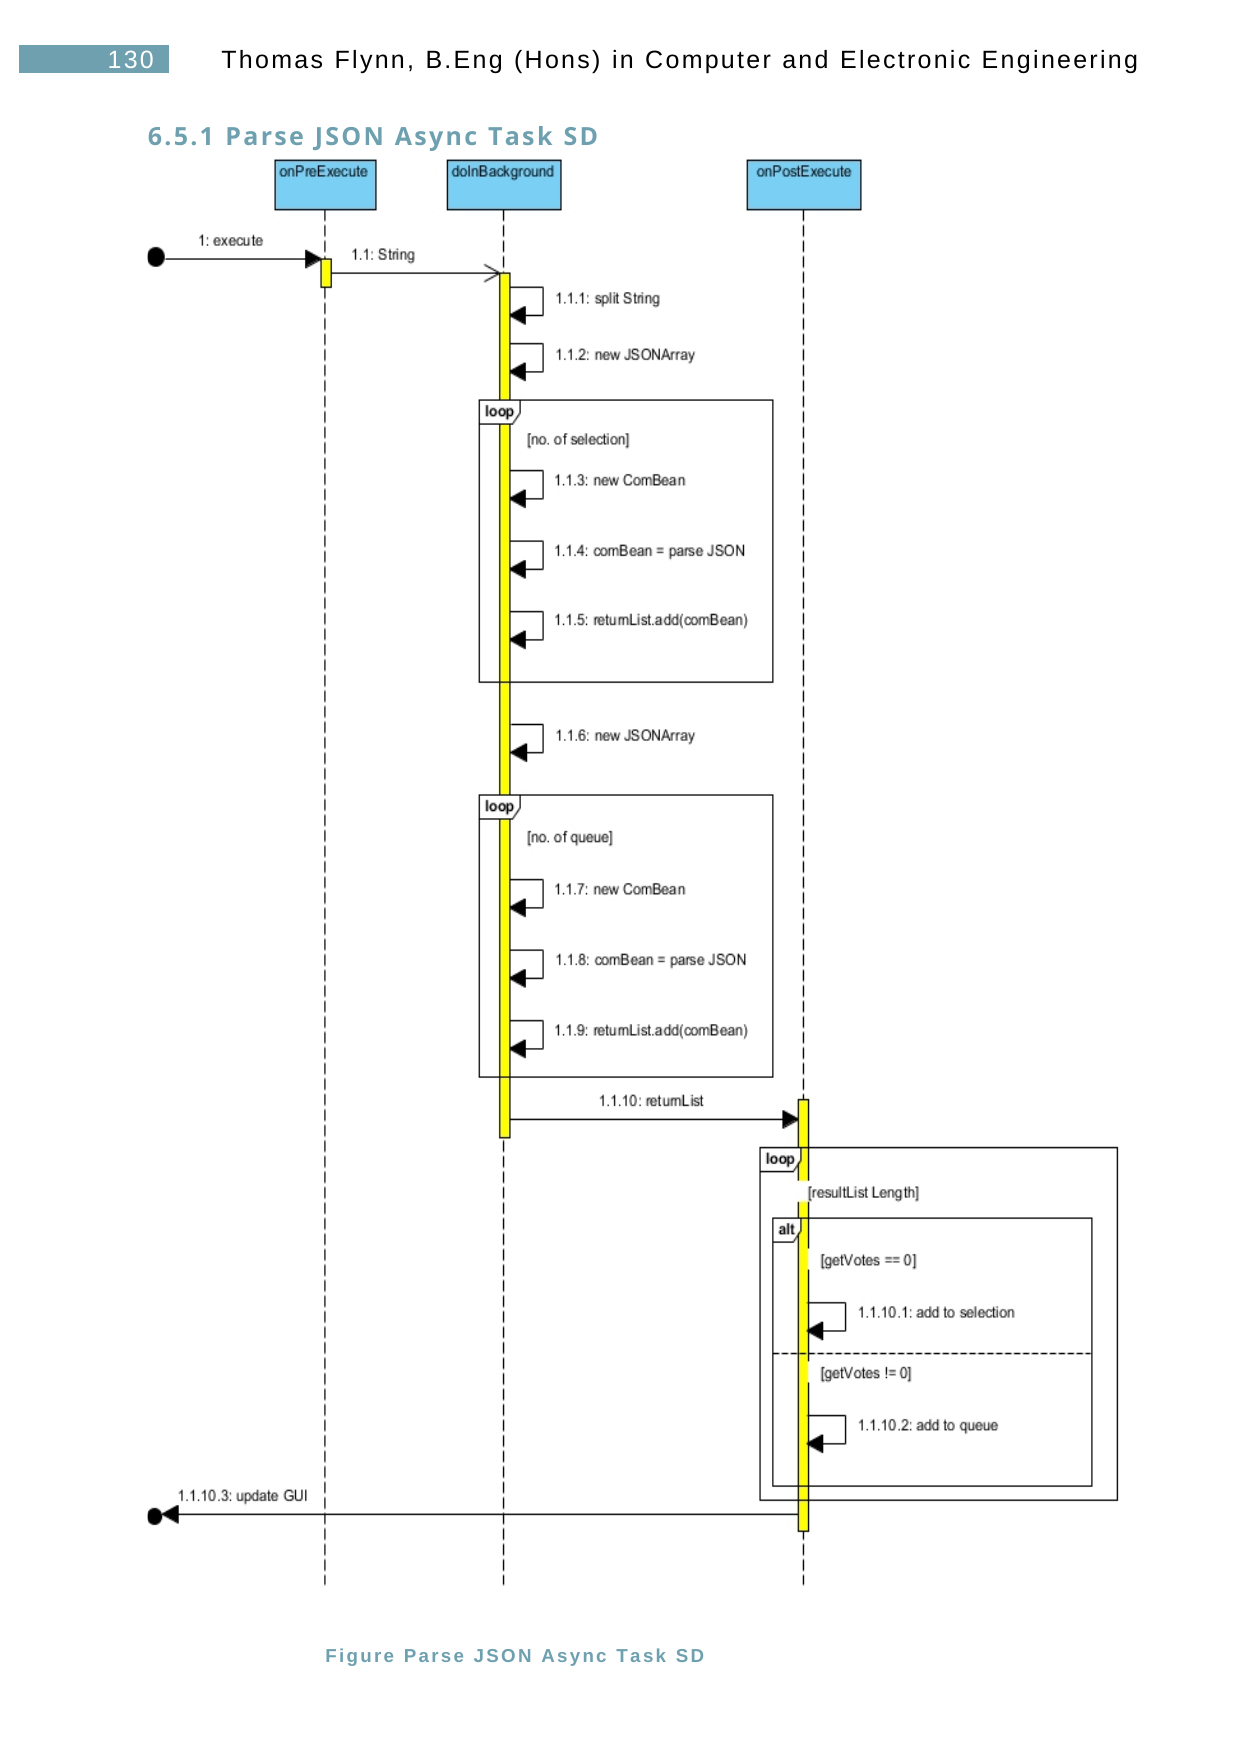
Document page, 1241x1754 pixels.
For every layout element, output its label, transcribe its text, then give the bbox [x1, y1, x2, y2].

subtitle 6.5.1 Parse JSON Async Task SD [148, 118, 1122, 152]
picture [147, 157, 1122, 1590]
